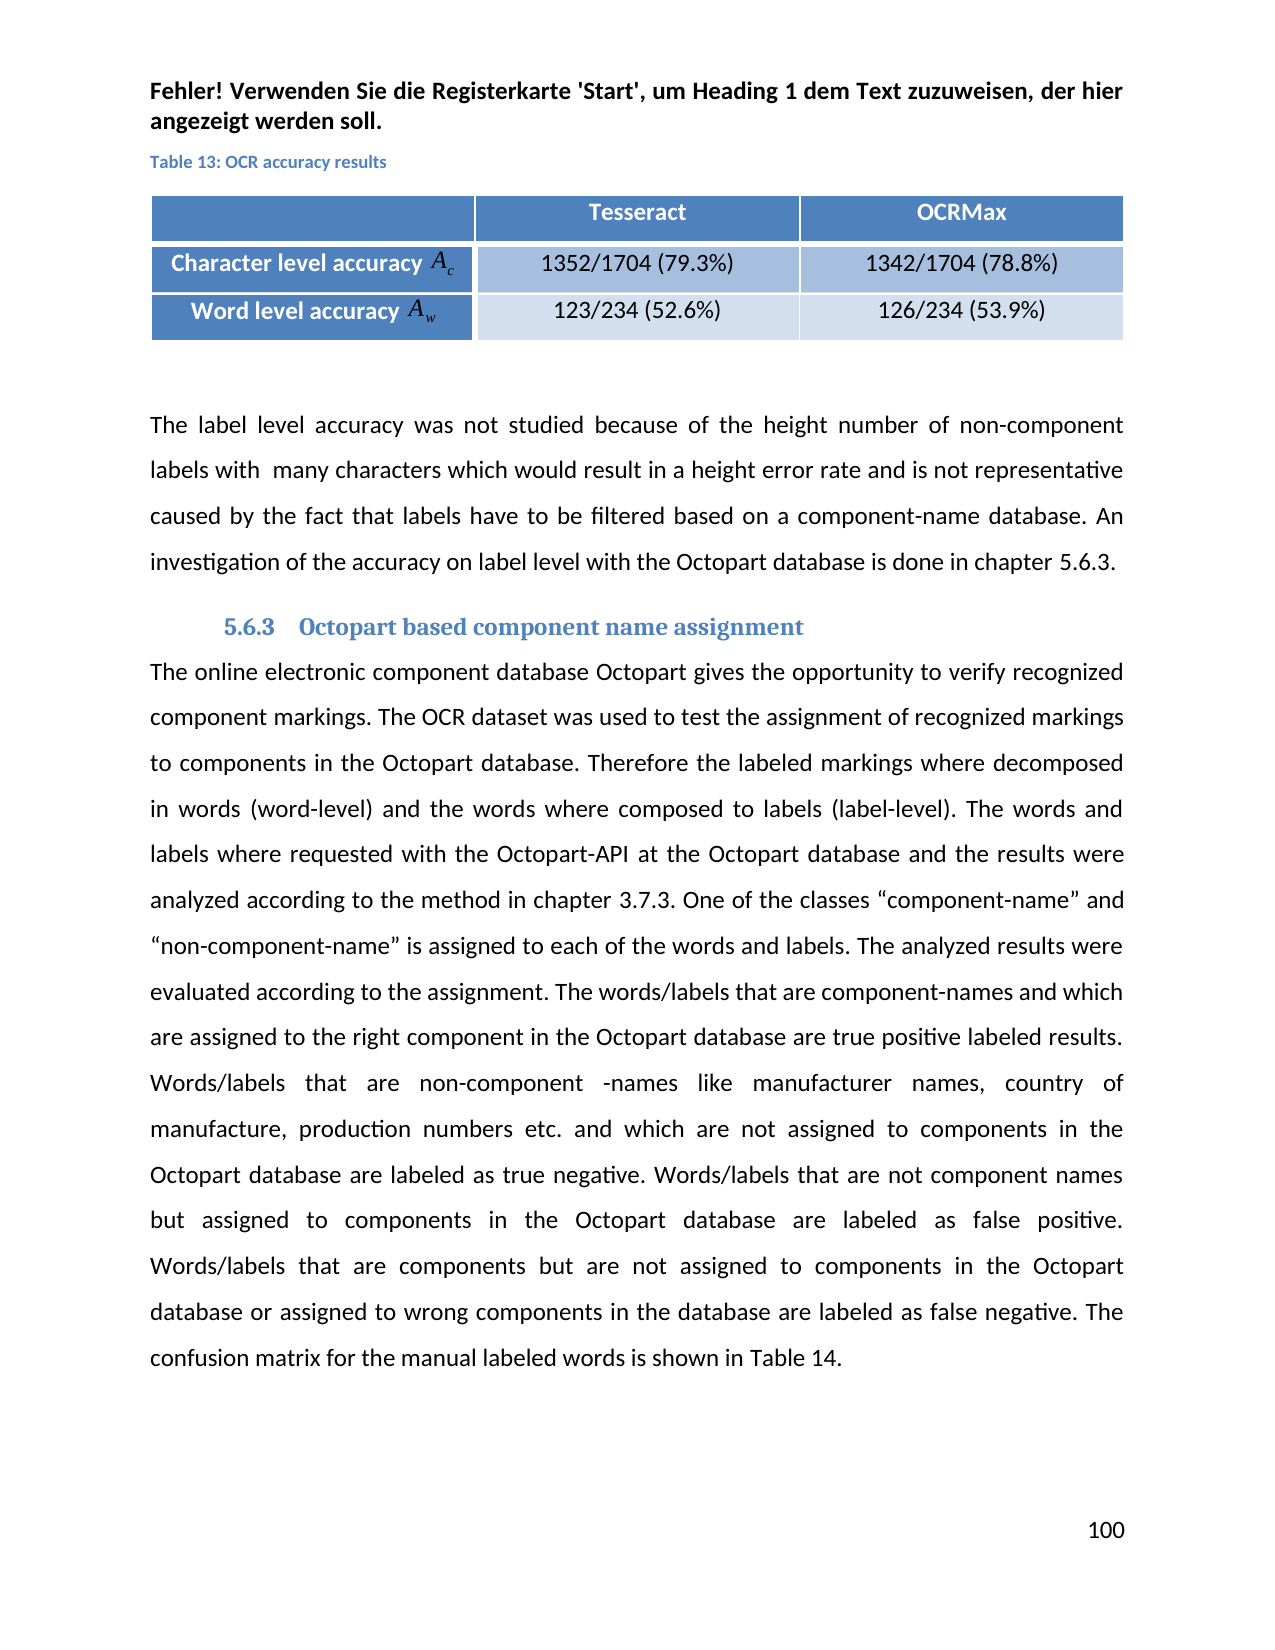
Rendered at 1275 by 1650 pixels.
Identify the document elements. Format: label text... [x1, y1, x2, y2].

table_cell 1352/1704 (79.3%) [478, 247, 799, 292]
table_header Tesseract [476, 196, 799, 241]
subtitle Octopart based component name assignment [224, 613, 1125, 641]
table_cell Character level accuracy [152, 247, 472, 292]
table_cell 123/234 (52.6%) [478, 295, 799, 340]
text The online electronic component database Octopart gives the opportunity to verify recognized component markings. The OCR dataset was used to test the assignment of recognized markings to components in the Octopart database. Therefore the labeled markings where decomposed in words (word-level) and the words where composed to labels (label-level). The words and labels where requested with the Octopart-API at the Octopart database and the results were analyzed according to the method in chapter 3.7.3. One of the classes “component-name” and “non-component-name” is assigned to each of the words and labels. The analyzed results were evaluated according to the assignment. The words/labels that are component-names and which are assigned to the right component in the Octopart database are true positive labeled results. Words/labels that are non-component -names like manufacturer names, country of manufacture, production numbers etc. and which are not assigned to components in the Octopart database are labeled as true negative. Words/labels that are not component names but assigned to components in the Octopart database are labeled as false positive. Words/labels that are components but are not assigned to components in the Octopart database or assigned to wrong components in the database are labeled as false negative. The confusion matrix for the manual labeled words is shown in Table 14. [150, 656, 1125, 1372]
table_header OCRMax [801, 196, 1123, 241]
table_cell 1342/1704 (78.8%) [801, 247, 1123, 292]
table_header [152, 196, 474, 241]
table_cell 126/234 (53.9%) [800, 295, 1123, 340]
text The label level accuracy was not studied because of the height number of non-component labels with many characters which would result in a height error rate and is not representative caused by the fact that labels have to be filtered based on a component-name database. An investigation of the accuracy on label level with the Octopart database is done in chapter 5.6.3. [150, 409, 1125, 577]
table_cell Word level accuracy [152, 295, 472, 340]
